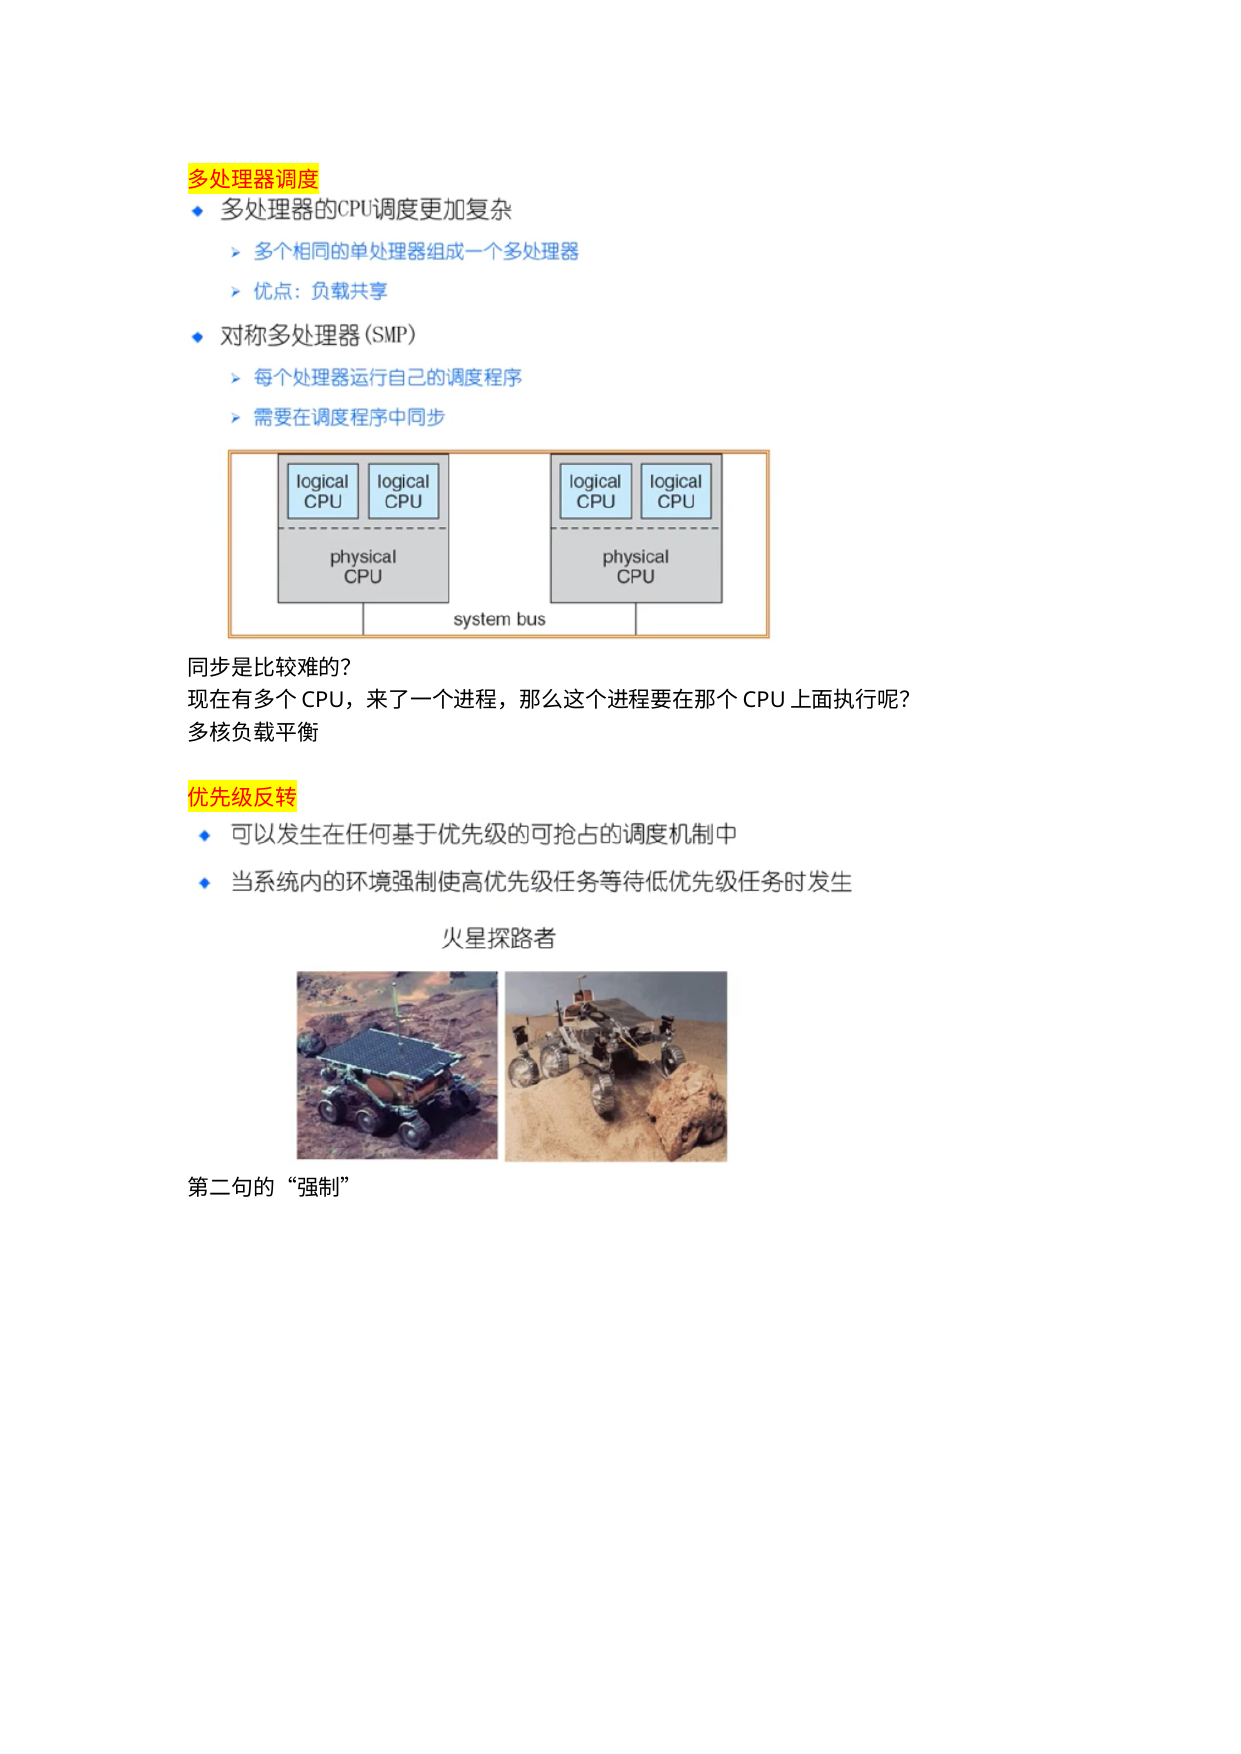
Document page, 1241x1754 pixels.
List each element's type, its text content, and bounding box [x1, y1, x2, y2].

text 现在有多个CPU，来了一个进程，那么这个进程要在那个CPU上面执行呢？ [187, 682, 1053, 714]
text 同步是比较难的？ [187, 649, 1053, 682]
text 多处理器调度 [187, 162, 1053, 194]
picture [187, 194, 786, 648]
text 多核负载平衡 [187, 714, 1053, 747]
picture [187, 812, 852, 1169]
text 优先级反转 [187, 779, 1053, 812]
text 第二句的“强制” [187, 1169, 1053, 1202]
